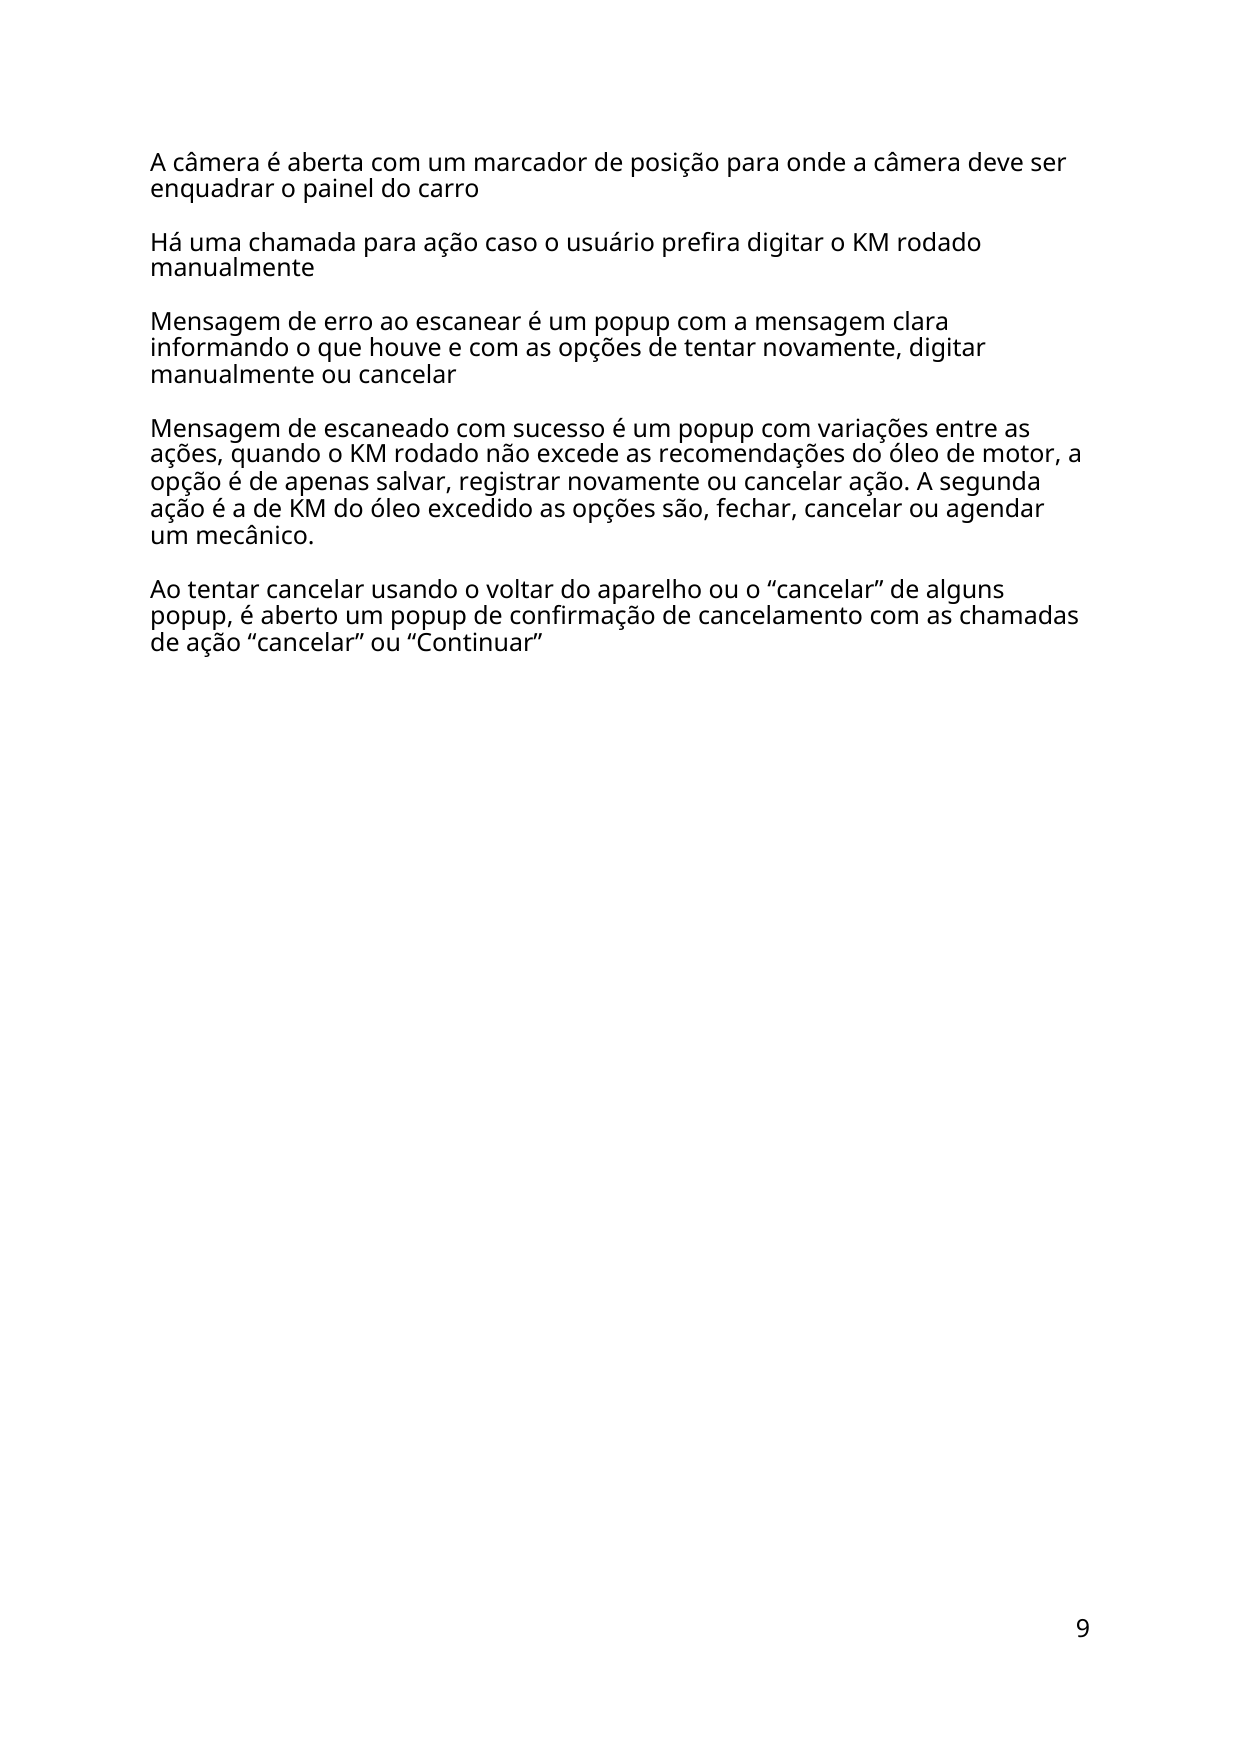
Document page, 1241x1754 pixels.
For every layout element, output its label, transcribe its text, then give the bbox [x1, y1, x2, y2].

text Mensagem de escaneado com sucesso é um popup com variações entre as ações, quando o KM rodado não excede as recomendações do óleo de motor, a opção é de apenas salvar, registrar novamente ou cancelar ação. A segunda ação é a de KM do óleo excedido as opções são, fechar, cancelar ou agendar um mecânico. [150, 416, 1090, 552]
text Mensagem de erro ao escanear é um popup com a mensagem clara informando o que houve e com as opções de tentar novamente, digitar manualmente ou cancelar [150, 309, 1090, 391]
text Há uma chamada para ação caso o usuário prefira digitar o KM rodado manualmente [150, 229, 1090, 284]
text Ao tentar cancelar usando o voltar do aparelho ou o “cancelar” de alguns popup, é aberto um popup de confirmação de cancelamento com as chamadas de ação “cancelar” ou “Continuar” [150, 577, 1090, 659]
text A câmera é aberta com um marcador de posição para onde a câmera deve ser enquadrar o painel do carro [150, 150, 1090, 204]
